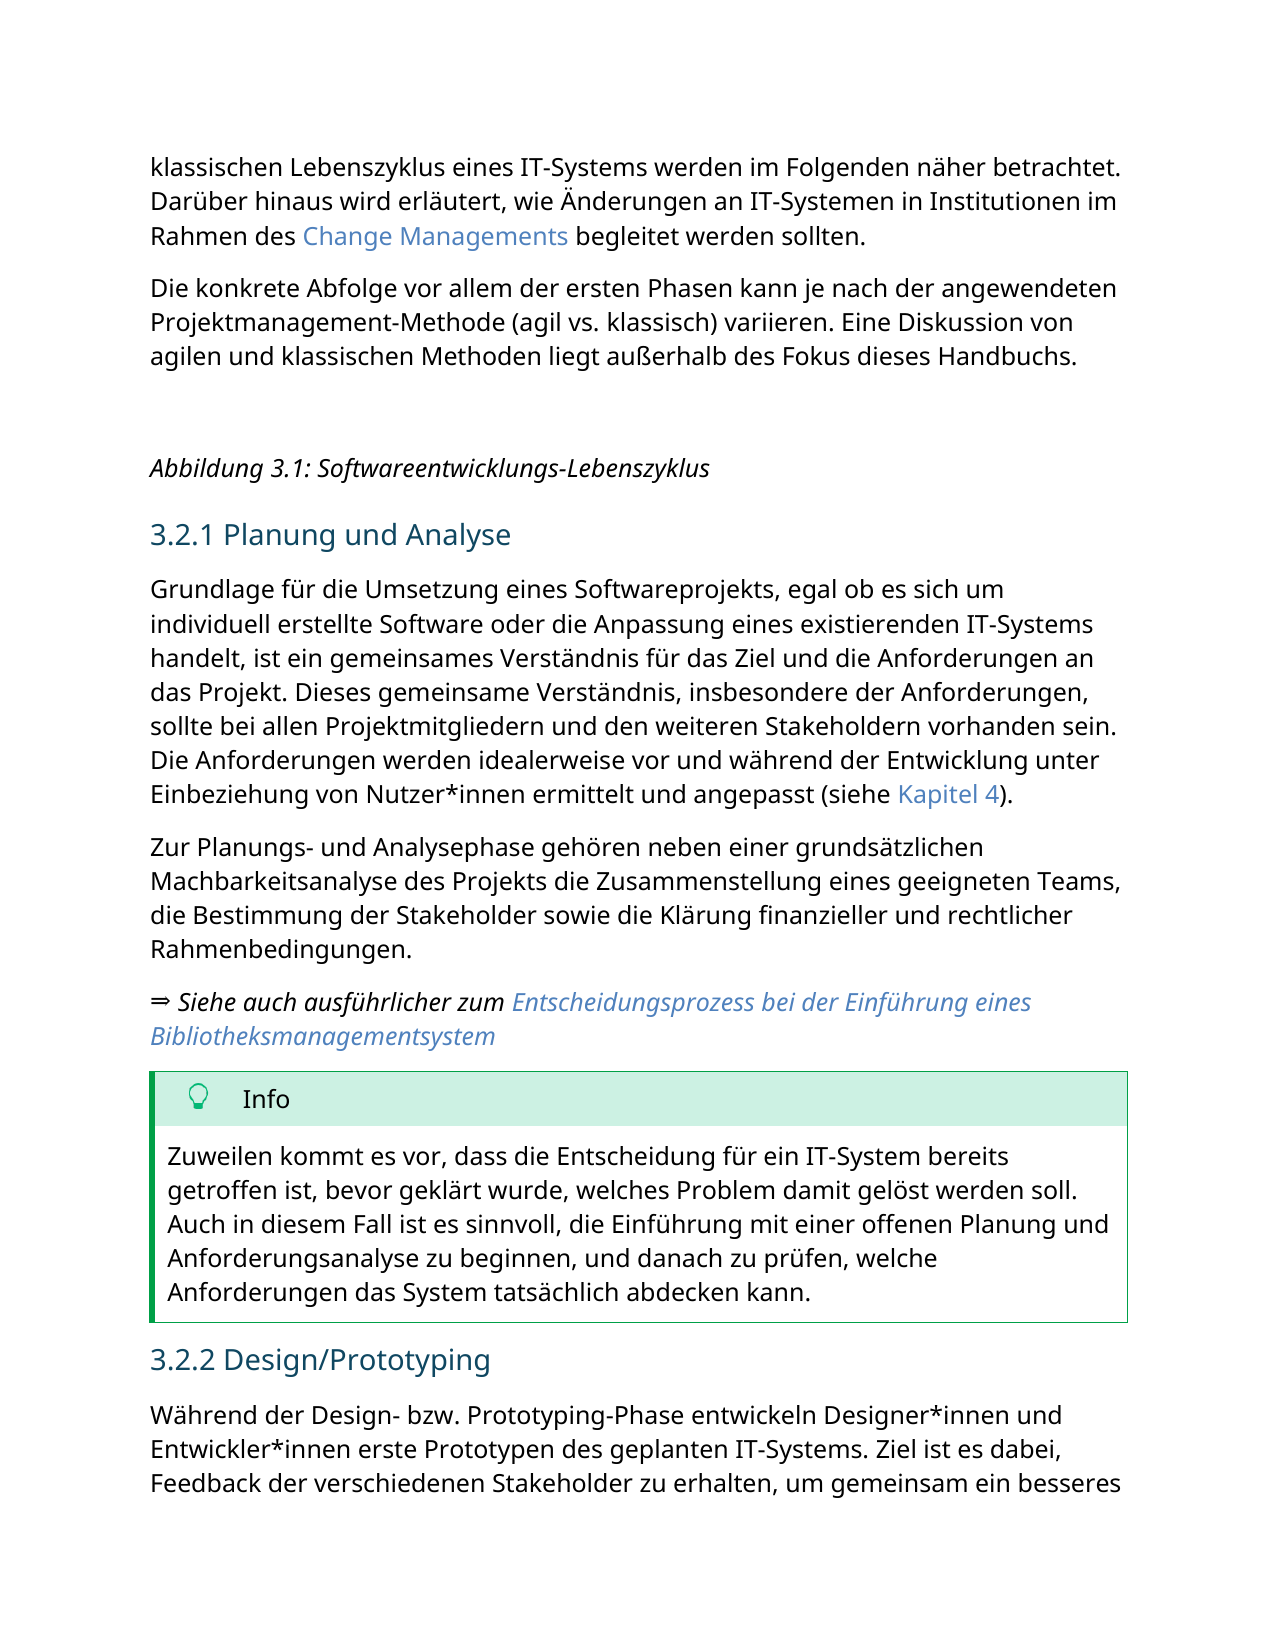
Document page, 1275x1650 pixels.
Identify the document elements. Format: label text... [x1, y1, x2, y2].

table_header Info [155, 1072, 1127, 1126]
subtitle 3.2.2 Design/Prototyping [150, 1339, 1125, 1379]
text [150, 150, 1125, 252]
subtitle 3.2.1 Planung und Analyse [150, 514, 1125, 553]
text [150, 1398, 1125, 1500]
table_cell Zuweilen kommt es vor, dass die Entscheidung für ein IT-System bereits getroffen ist, bevor geklärt wurde, welches Problem damit gelöst werden soll. Auch in diesem Fall ist es sinnvoll, die Einführung mit einer offenen Planung und Anforderungsanalyse zu beginnen, und danach zu prüfen, welche Anforderungen das System tatsächlich abdecken kann. [155, 1126, 1127, 1322]
text Zur Planungs- und Analysephase gehören neben einer grundsätzlichen Machbarkeitsanalyse des Projekts die Zusammenstellung eines geeigneten Teams, die Bestimmung der Stakeholder sowie die Klärung finanzieller und rechtlicher Rahmenbedingungen. [150, 829, 1125, 966]
text Die konkrete Abfolge vor allem der ersten Phasen kann je nach der angewendeten Projektmanagement-Methode (agil vs. klassisch) variieren. Eine Diskussion von agilen und klassischen Methoden liegt außerhalb des Fokus dieses Handbuchs. [150, 271, 1125, 373]
text Grundlage für die Umsetzung eines Softwareprojekts, egal ob es sich um individuell erstellte Software oder die Anpassung eines existierenden IT-Systems handelt, ist ein gemeinsames Verständnis für das Ziel und die Anforderungen an das Projekt. Dieses gemeinsame Verständnis, insbesondere der Anforderungen, sollte bei allen Projektmitgliedern und den weiteren Stakeholdern vorhanden sein. Die Anforderungen werden idealerweise vor und während der Entwicklung unter Einbeziehung von Nutzer*innen ermittelt und angepasst (siehe Kapitel 4). [150, 572, 1125, 811]
table_header Abbildung 3.1: Softwareentwicklungs-Lebenszyklus [139, 392, 1114, 497]
picture [186, 1083, 211, 1109]
text Siehe auch ausführlicher zum Entscheidungsprozess bei der Einführung eines Bibliotheksmanagementsystem [150, 984, 1125, 1052]
